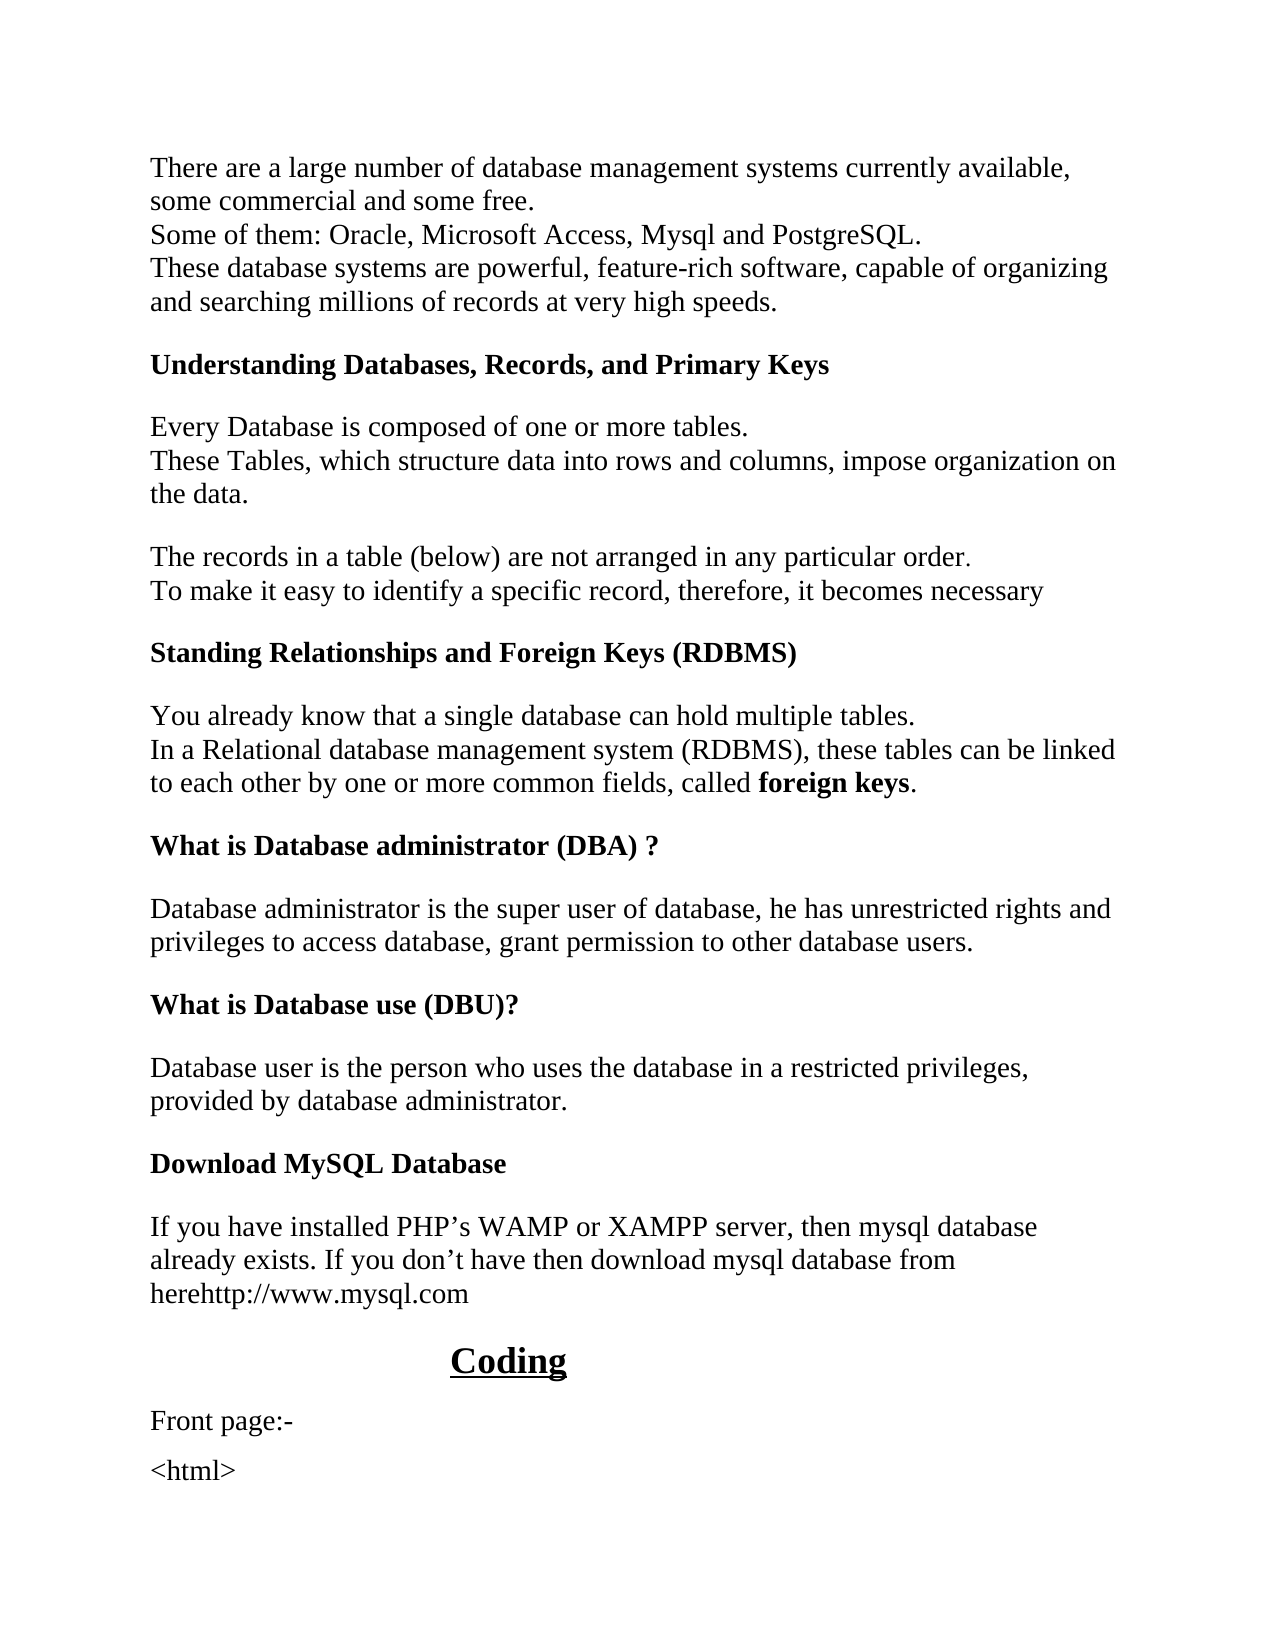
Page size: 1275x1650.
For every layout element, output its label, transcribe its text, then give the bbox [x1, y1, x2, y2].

subtitle What is Database administrator (DBA) ? [150, 828, 1125, 862]
text The records in a table (below) are not arranged in any particular order. To make it easy to identify a specific record, therefore, it becomes necessary [150, 539, 1125, 606]
subtitle Standing Relationships and Foreign Keys (RDBMS) [150, 636, 1125, 669]
subtitle Download MySQL Database [150, 1146, 1125, 1179]
text If you have installed PHP’s WAMP or XAMPP server, then mysql database already exists. If you don’t have then download mysql database from herehttp://www.mysql.com [150, 1209, 1125, 1309]
text You already know that a single database can hold multiple tables. In a Relational database management system (RDBMS), these tables can be linked to each other by one or more common fields, called foreign keys. [150, 698, 1125, 799]
subtitle Understanding Databases, Records, and Primary Keys [150, 347, 1125, 380]
subtitle What is Database use (DBU)? [150, 987, 1125, 1021]
text <html> [150, 1453, 1125, 1487]
text Coding [150, 1338, 1125, 1382]
text Database administrator is the super user of database, he has unrestricted rights and privileges to access database, grant permission to other database users. [150, 891, 1125, 958]
text There are a large number of database management systems currently available, some commercial and some free. Some of them: Oracle, Microsoft Access, Mysql and PostgreSQL. These database systems are powerful, feature-rich software, capable of organizing and searching millions of records at very high speeds. [150, 150, 1125, 318]
text Every Database is composed of one or more tables. These Tables, which structure data into rows and columns, impose organization on the data. [150, 409, 1125, 510]
text Front page:- [150, 1403, 1125, 1437]
text Database user is the person who uses the database in a restricted privileges, provided by database administrator. [150, 1050, 1125, 1117]
